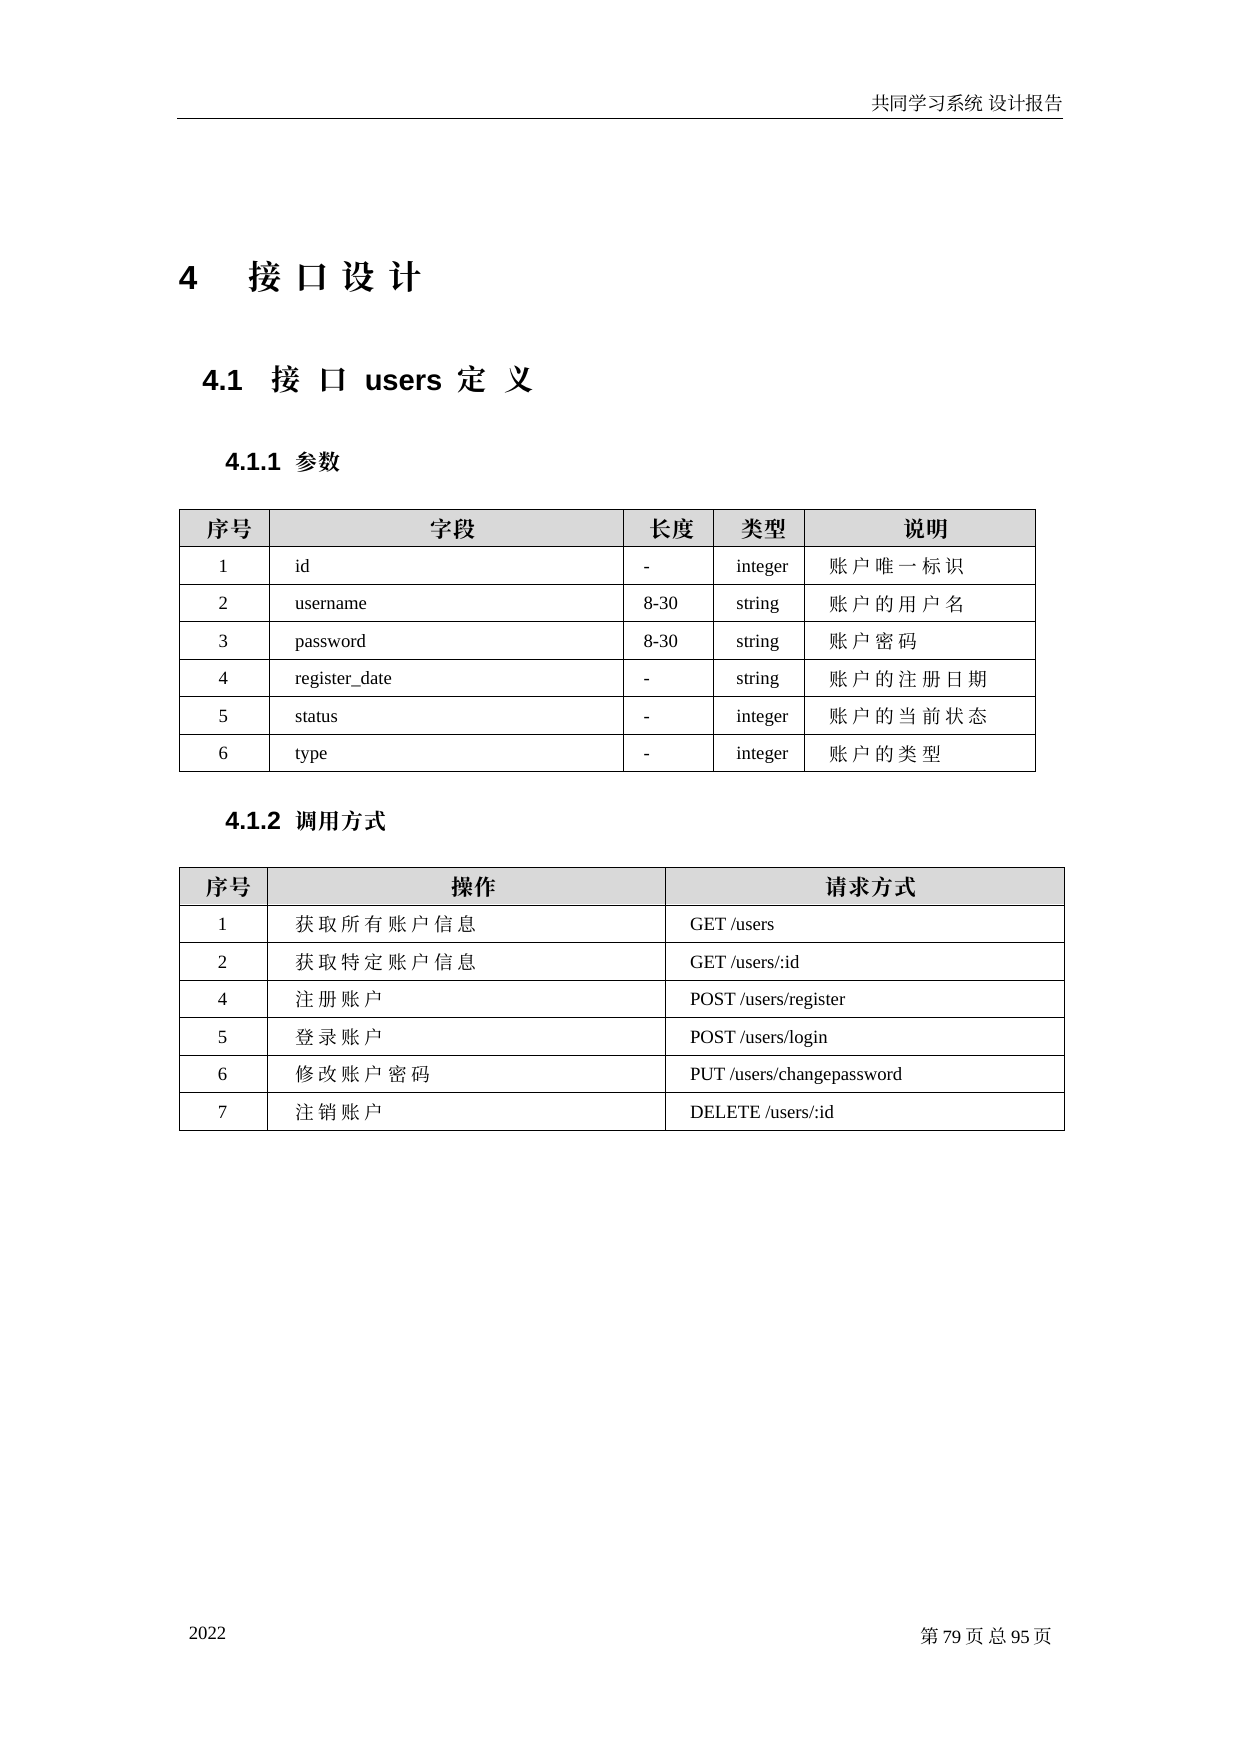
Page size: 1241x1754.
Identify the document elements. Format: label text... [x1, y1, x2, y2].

table_cell string [714, 660, 804, 696]
table_cell 账户的用户名 [805, 585, 1035, 621]
subtitle 接口设计 [179, 239, 1061, 312]
table_cell string [714, 622, 804, 659]
table_cell 账户的当前状态 [805, 697, 1035, 734]
table_cell 8-30 [624, 585, 713, 621]
table_cell 登录账户 [268, 1018, 665, 1054]
table_cell 获取所有账户信息 [268, 906, 665, 942]
table_cell 修改账户密码 [268, 1056, 665, 1092]
table_cell 账户的注册日期 [805, 660, 1035, 696]
table_cell 3 [180, 622, 269, 659]
table_cell POST /users/login [666, 1018, 1064, 1054]
table_cell 4 [180, 660, 269, 696]
table_cell status [270, 697, 623, 734]
table_header 操作 [268, 868, 665, 904]
table_cell password [270, 622, 623, 659]
table_cell type [270, 735, 623, 771]
table_cell 2 [180, 585, 269, 621]
table_cell 1 [180, 547, 269, 584]
table_cell 7 [180, 1093, 267, 1129]
table_header 序号 [180, 510, 269, 546]
table_cell 4 [180, 981, 267, 1017]
table_cell GET /users [666, 906, 1064, 942]
table_cell id [270, 547, 623, 584]
table_header 说明 [805, 510, 1035, 546]
subtitle 接口users 定义 [191, 341, 1061, 414]
table_header 类型 [714, 510, 804, 546]
table_cell 账户的类型 [805, 735, 1035, 771]
table_cell - [624, 547, 713, 584]
table_cell string [714, 585, 804, 621]
table_cell DELETE /users/:id [666, 1093, 1064, 1129]
table_cell PUT /users/changepassword [666, 1056, 1064, 1092]
table_cell - [624, 660, 713, 696]
subtitle 调用方式 [208, 801, 1061, 838]
table_header 字段 [270, 510, 623, 546]
table_cell integer [714, 547, 804, 584]
table_cell 5 [180, 697, 269, 734]
table_cell POST /users/register [666, 981, 1064, 1017]
table_cell username [270, 585, 623, 621]
table_cell GET /users/:id [666, 943, 1064, 979]
table_cell 1 [180, 906, 267, 942]
table_cell register_date [270, 660, 623, 696]
table_cell integer [714, 735, 804, 771]
table_cell - [624, 697, 713, 734]
table_cell 8-30 [624, 622, 713, 659]
table_cell 注销账户 [268, 1093, 665, 1129]
table_header 长度 [624, 510, 713, 546]
table_header 请求方式 [666, 868, 1064, 904]
table_cell 5 [180, 1018, 267, 1054]
table_cell 注册账户 [268, 981, 665, 1017]
table_cell 6 [180, 735, 269, 771]
table_cell - [624, 735, 713, 771]
subtitle 参数 [208, 443, 1061, 479]
table_cell integer [714, 697, 804, 734]
table_header 序号 [180, 868, 267, 904]
table_cell 账户唯一标识 [805, 547, 1035, 584]
table_cell 2 [180, 943, 267, 979]
table_cell 账户密码 [805, 622, 1035, 659]
table_cell 获取特定账户信息 [268, 943, 665, 979]
table_cell 6 [180, 1056, 267, 1092]
